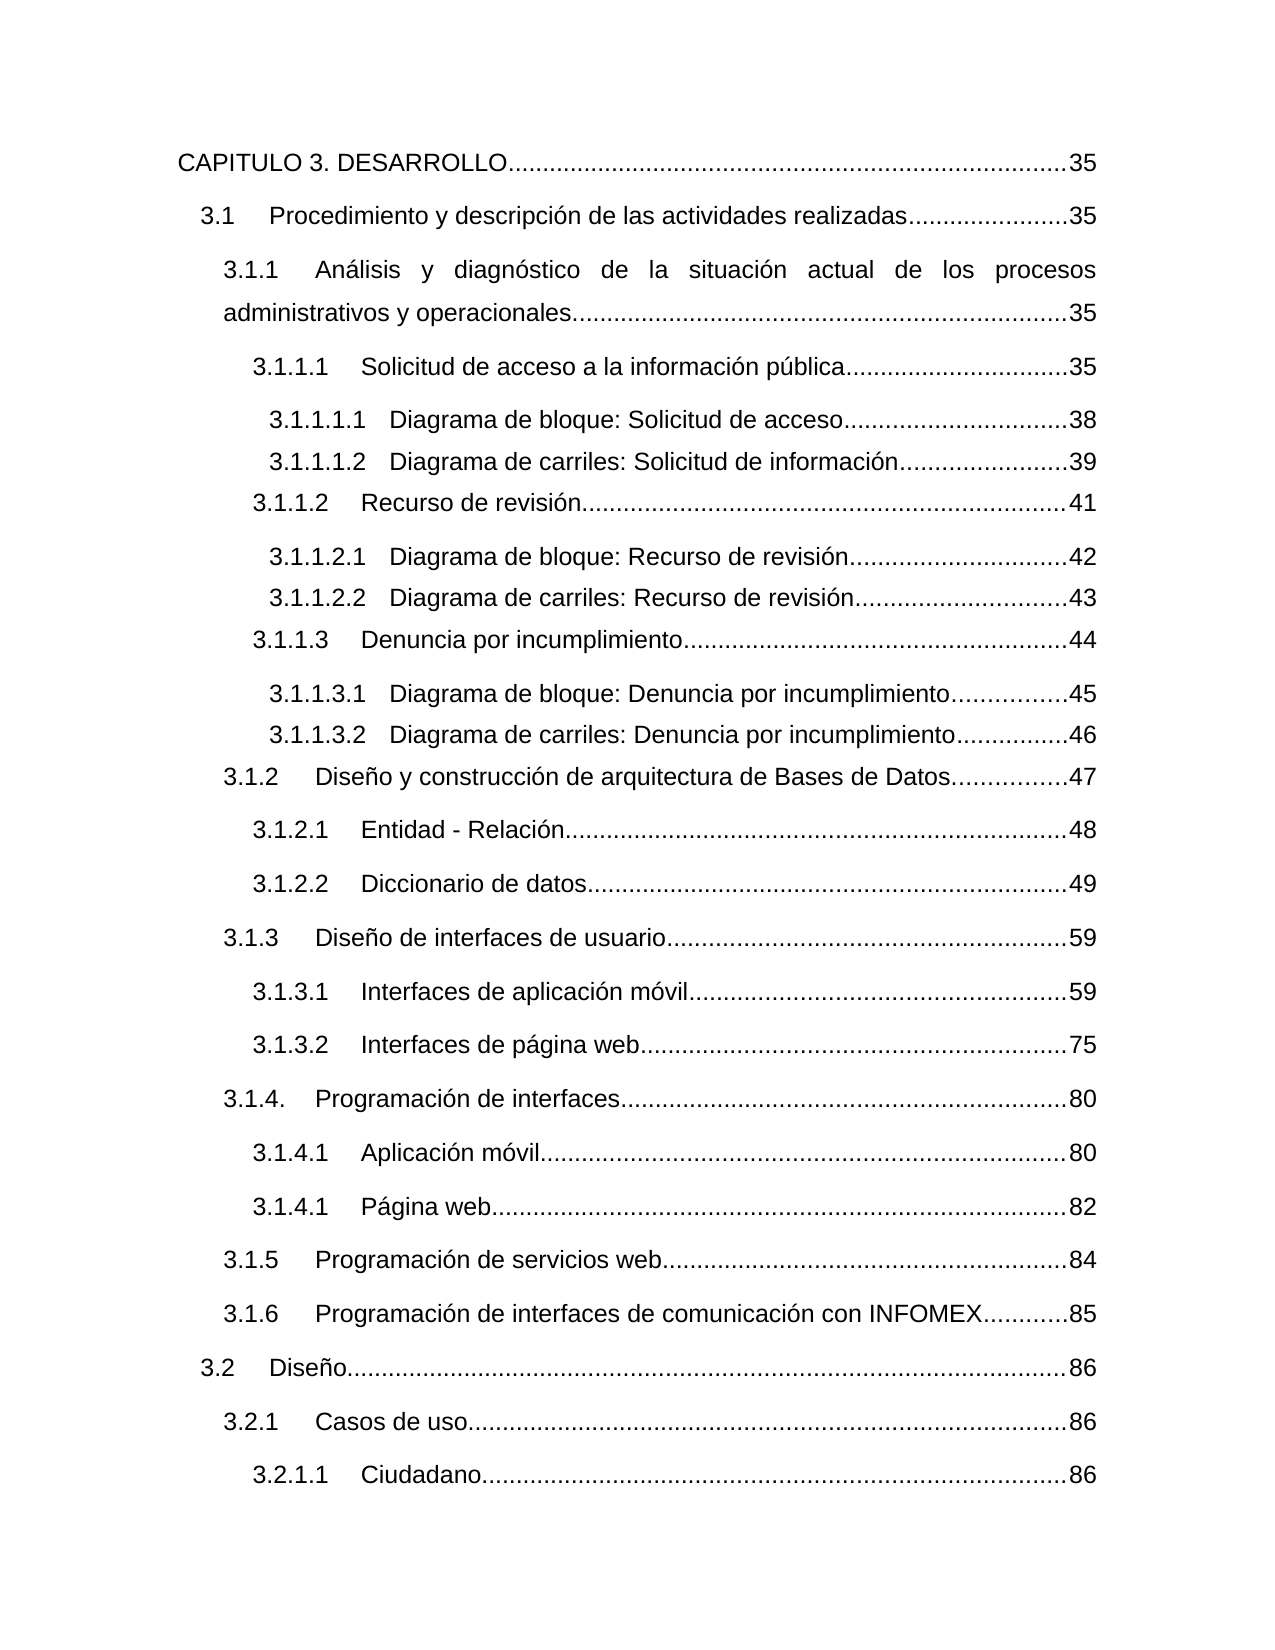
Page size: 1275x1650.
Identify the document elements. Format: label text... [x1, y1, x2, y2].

text 3.1.3.1 Interfaces de aplicación móvil 59 [252, 977, 1098, 1005]
text CAPITULO 3. DESARROLLO 35 [177, 148, 1098, 176]
text 3.1.1.2.2 Diagrama de carriles: Recurso de revisión 43 [269, 583, 1098, 612]
text 3.1.1 Análisis y diagnóstico de la situación actual de los procesos administrativos y operacionales. 35 [223, 255, 1098, 327]
text 3.1.1.3.1 Diagrama de bloque: Denuncia por incumplimiento 45 [269, 679, 1098, 707]
text 3.1.4. Programación de interfaces 80 [223, 1084, 1098, 1113]
text 3.1.1.3.2 Diagrama de carriles: Denuncia por incumplimiento 46 [269, 720, 1098, 749]
text 3.1.1.1.1 Diagrama de bloque: Solicitud de acceso 38 [269, 405, 1098, 434]
text 3.1.1.3 Denuncia por incumplimiento 44 [252, 625, 1098, 654]
text 3.1.1.1.2 Diagrama de carriles: Solicitud de información 39 [269, 447, 1098, 476]
text 3.1.2.2 Diccionario de datos 49 [252, 869, 1098, 898]
text 3.1.1.2 Recurso de revisión 41 [252, 488, 1098, 517]
text 3.1.5 Programación de servicios web 84 [223, 1245, 1098, 1274]
text 3.2 Diseño 86 [200, 1353, 1098, 1382]
text 3.1.2.1 Entidad - Relación 48 [252, 815, 1098, 844]
text 3.1.3.2 Interfaces de página web 75 [252, 1030, 1098, 1059]
text 3.1.1.2.1 Diagrama de bloque: Recurso de revisión 42 [269, 542, 1098, 571]
text 3.1.1.1 Solicitud de acceso a la información pública 35 [252, 352, 1098, 380]
text 3.1 Procedimiento y descripción de las actividades realizadas 35 [200, 201, 1098, 230]
text 3.1.4.1 Aplicación móvil 80 [252, 1138, 1098, 1167]
text 3.1.4.1 Página web 82 [252, 1192, 1098, 1220]
text 3.1.3 Diseño de interfaces de usuario 59 [223, 923, 1098, 952]
text 3.2.1.1 Ciudadano 86 [252, 1460, 1098, 1489]
text 3.1.6 Programación de interfaces de comunicación con INFOMEX 85 [223, 1299, 1098, 1328]
text 3.2.1 Casos de uso 86 [223, 1407, 1098, 1435]
text 3.1.2 Diseño y construcción de arquitectura de Bases de Datos. 47 [223, 762, 1098, 790]
